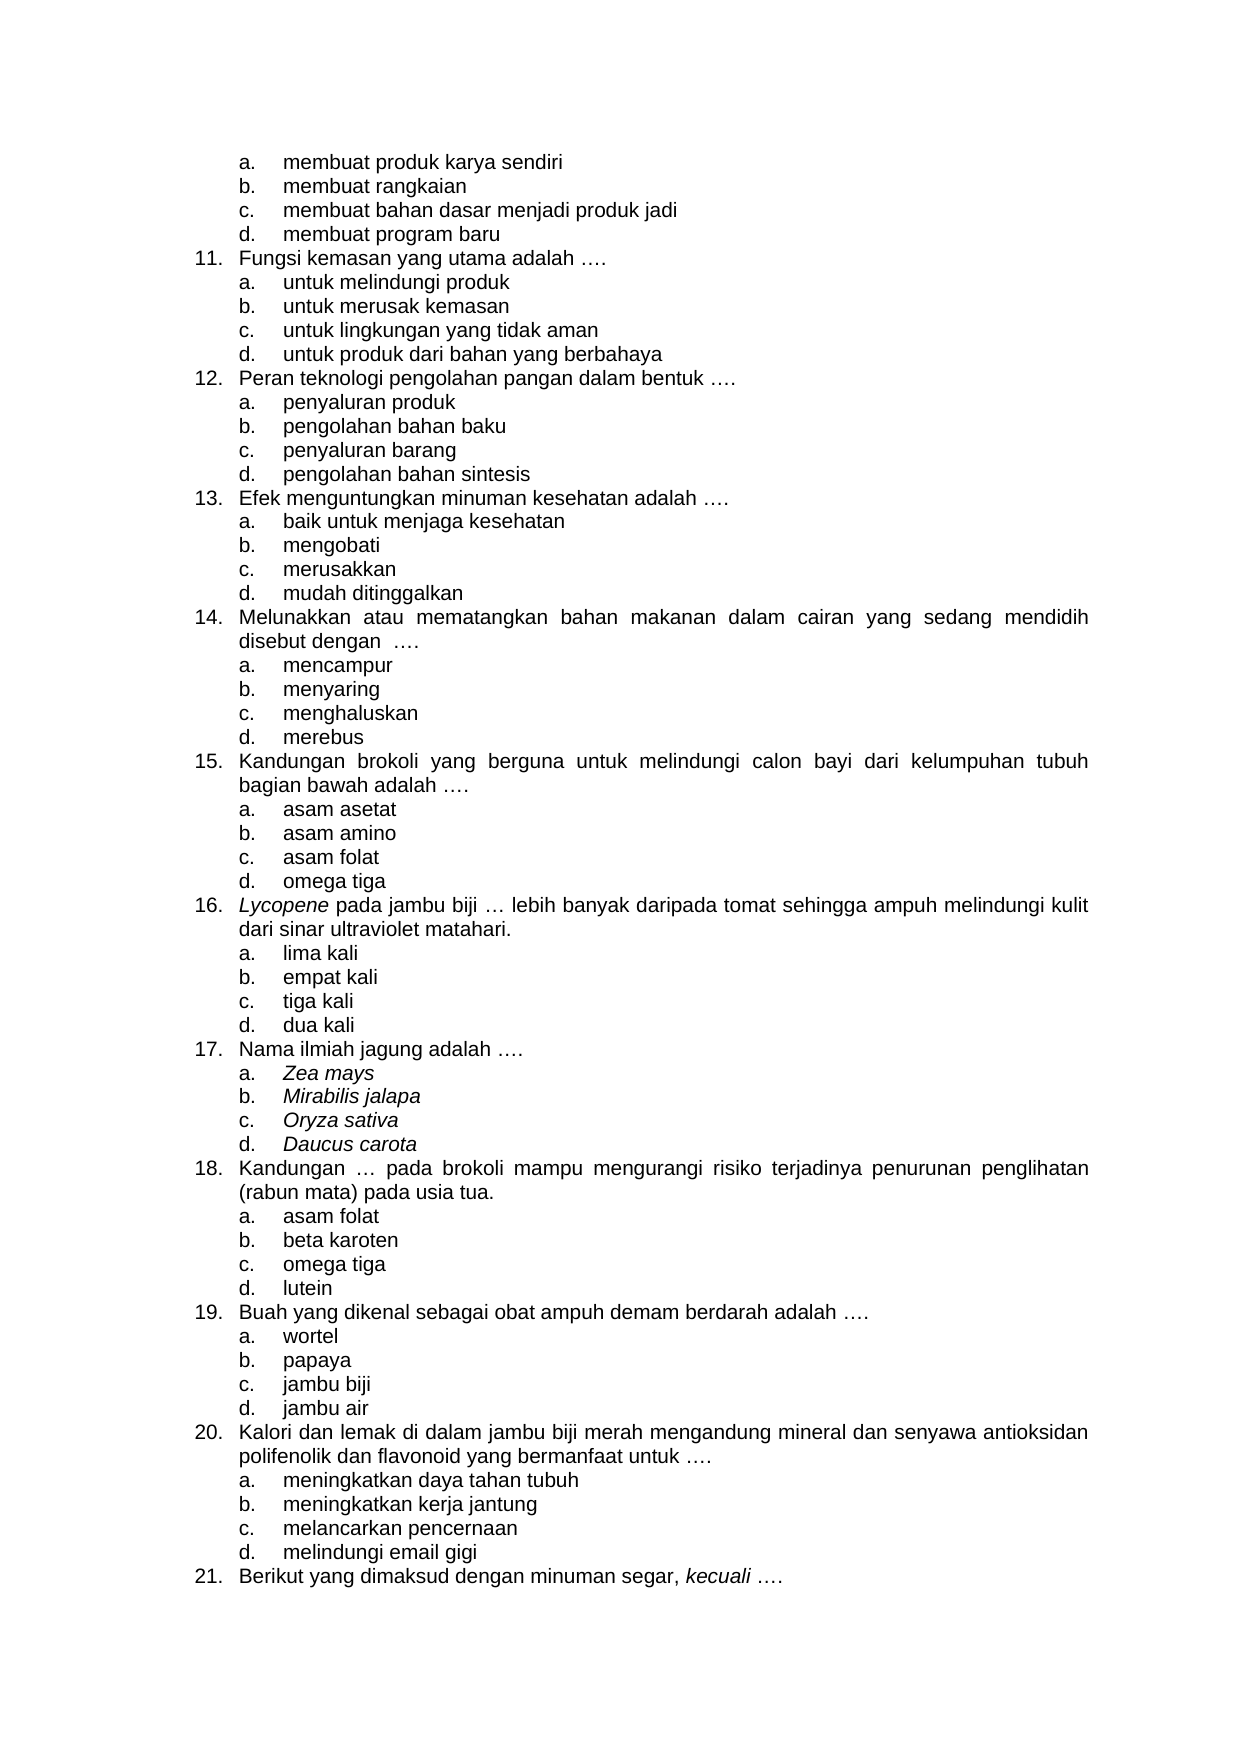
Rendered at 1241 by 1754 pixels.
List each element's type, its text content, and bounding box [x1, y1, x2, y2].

text a. mencampur [238, 653, 1090, 677]
text c. Oryza sativa [238, 1108, 1090, 1132]
text b. Mirabilis jalapa [238, 1084, 1090, 1108]
text a. membuat produk karya sendiri [238, 150, 1090, 174]
text 21. Berikut yang dimaksud dengan minuman segar, kecuali …. [194, 1563, 1090, 1587]
text d. membuat program baru [238, 222, 1090, 246]
text d. pengolahan bahan sintesis [238, 461, 1090, 485]
text 12. Peran teknologi pengolahan pangan dalam bentuk …. [194, 366, 1090, 389]
text c. melancarkan pencernaan [238, 1516, 1090, 1539]
text d. lutein [238, 1276, 1090, 1300]
text d. Daucus carota [238, 1132, 1090, 1156]
text c. omega tiga [238, 1252, 1090, 1276]
text b. beta karoten [238, 1228, 1090, 1252]
text 19. Buah yang dikenal sebagai obat ampuh demam berdarah adalah …. [194, 1300, 1090, 1324]
text a. baik untuk menjaga kesehatan [238, 509, 1090, 533]
text b. untuk merusak kemasan [238, 294, 1090, 318]
text a. penyaluran produk [238, 389, 1090, 413]
text 18. Kandungan … pada brokoli mampu mengurangi risiko terjadinya penurunan penglihatan (rabun mata) pada usia tua. [194, 1156, 1090, 1204]
text a. untuk melindungi produk [238, 270, 1090, 294]
text c. untuk lingkungan yang tidak aman [238, 318, 1090, 342]
text 14. Melunakkan atau mematangkan bahan makanan dalam cairan yang sedang mendidih disebut dengan …. [194, 605, 1090, 653]
text 15. Kandungan brokoli yang berguna untuk melindungi calon bayi dari kelumpuhan tubuh bagian bawah adalah …. [194, 749, 1090, 797]
text a. asam folat [238, 1204, 1090, 1228]
text 16. Lycopene pada jambu biji … lebih banyak daripada tomat sehingga ampuh melindungi kulit dari sinar ultraviolet matahari. [194, 893, 1090, 941]
text c. tiga kali [238, 988, 1090, 1012]
text d. untuk produk dari bahan yang berbahaya [238, 342, 1090, 366]
text d. jambu air [238, 1396, 1090, 1420]
text d. mudah ditinggalkan [238, 581, 1090, 605]
text d. dua kali [238, 1012, 1090, 1036]
text a. Zea mays [238, 1060, 1090, 1084]
text c. asam folat [238, 845, 1090, 869]
text 11. Fungsi kemasan yang utama adalah …. [194, 246, 1090, 270]
text c. menghaluskan [238, 701, 1090, 725]
text c. merusakkan [238, 557, 1090, 581]
text b. membuat rangkaian [238, 174, 1090, 198]
text c. jambu biji [238, 1372, 1090, 1396]
text b. empat kali [238, 964, 1090, 988]
text b. asam amino [238, 821, 1090, 845]
text c. penyaluran barang [238, 437, 1090, 461]
text b. papaya [238, 1348, 1090, 1372]
text 17. Nama ilmiah jagung adalah …. [194, 1036, 1090, 1060]
text 13. Efek menguntungkan minuman kesehatan adalah …. [194, 485, 1090, 509]
text a. asam asetat [238, 797, 1090, 821]
text 20. Kalori dan lemak di dalam jambu biji merah mengandung mineral dan senyawa antioksidan polifenolik dan flavonoid yang bermanfaat untuk …. [194, 1420, 1090, 1468]
text a. wortel [238, 1324, 1090, 1348]
text a. meningkatkan daya tahan tubuh [238, 1468, 1090, 1492]
text c. membuat bahan dasar menjadi produk jadi [238, 198, 1090, 222]
text b. mengobati [238, 533, 1090, 557]
text d. melindungi email gigi [238, 1539, 1090, 1563]
text b. pengolahan bahan baku [238, 413, 1090, 437]
text d. omega tiga [238, 869, 1090, 893]
text b. meningkatkan kerja jantung [238, 1492, 1090, 1516]
text b. menyaring [238, 677, 1090, 701]
text a. lima kali [238, 941, 1090, 964]
text d. merebus [238, 725, 1090, 749]
